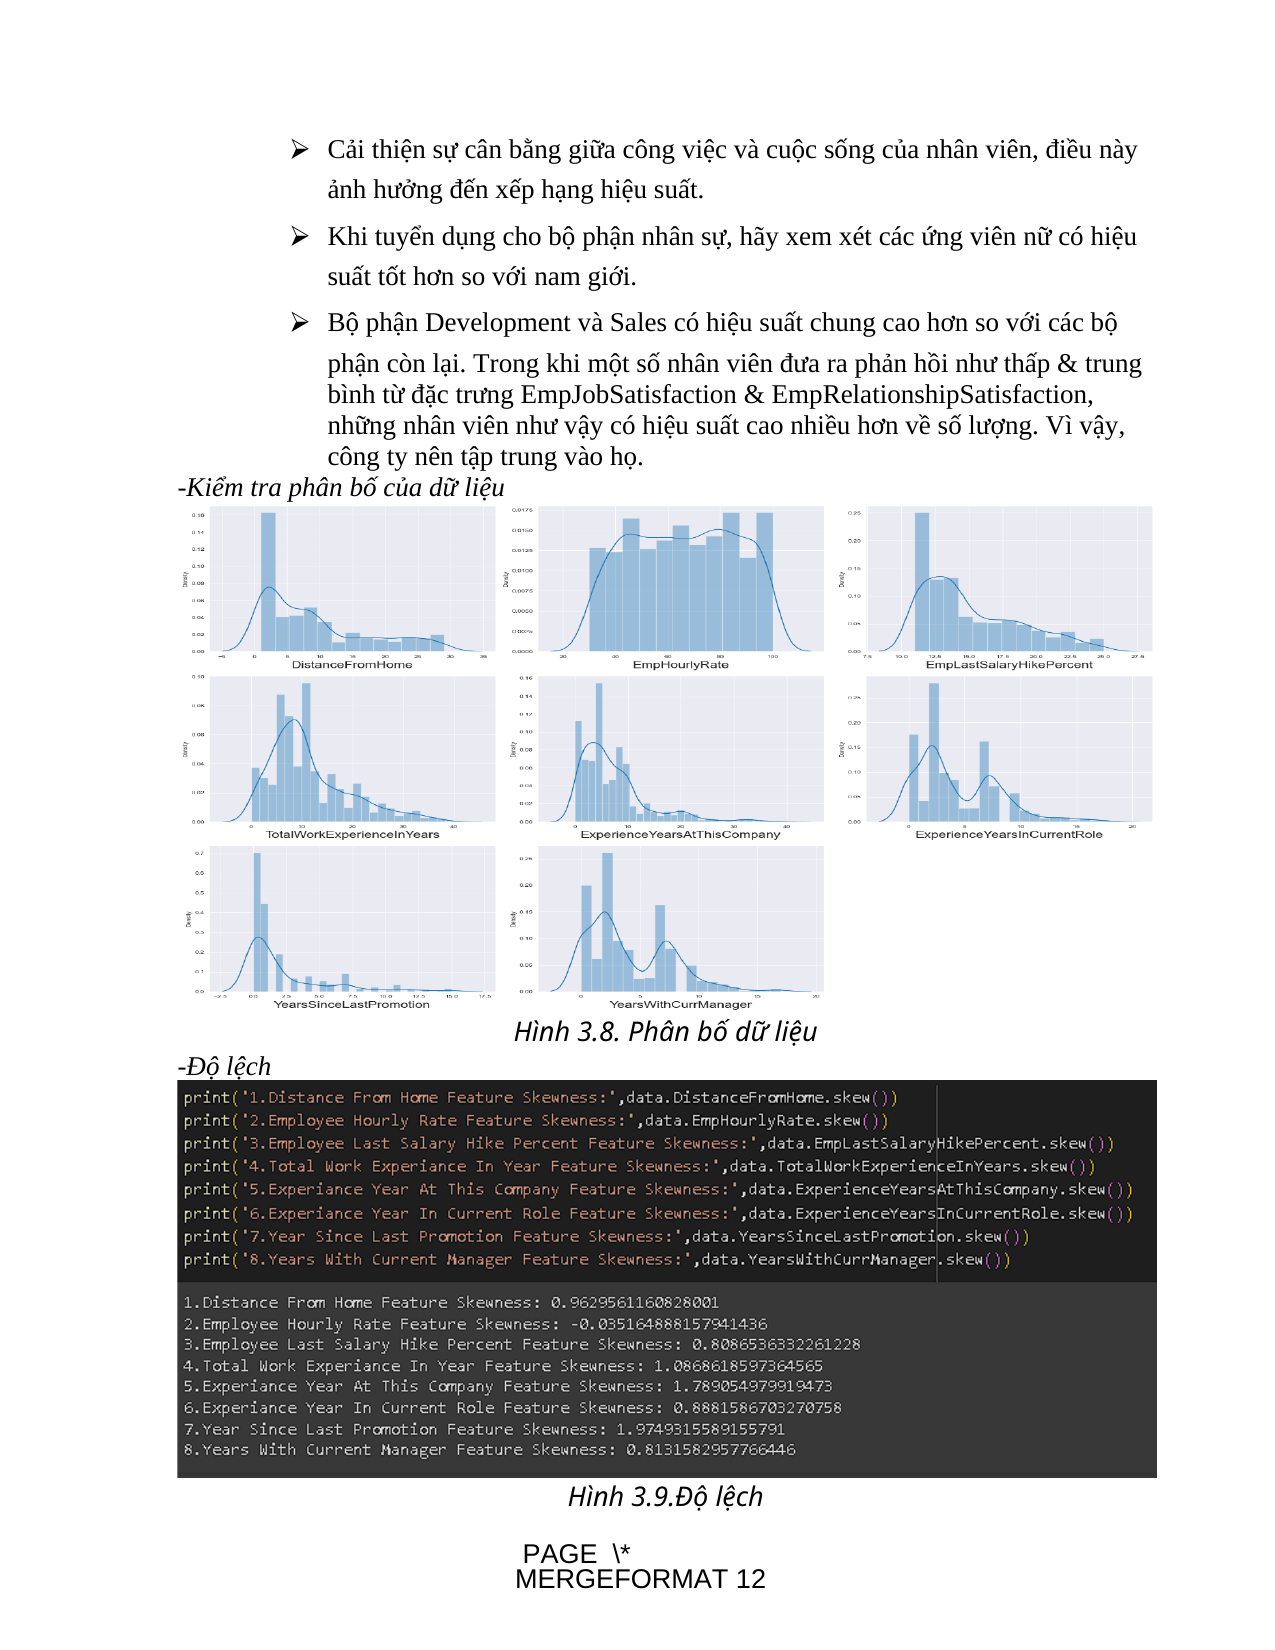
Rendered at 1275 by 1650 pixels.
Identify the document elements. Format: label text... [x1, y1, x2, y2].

list Khi tuyển dụng cho bộ phận nhân sự, hãy xem xét các ứng viên nữ có hiệu suất tốt hơn so với nam giới. [290, 205, 1157, 291]
text -Độ lệch [177, 1049, 1157, 1080]
text -Kiểm tra phân bố của dữ liệu [177, 472, 1157, 502]
text Hình 3.9.Độ lệch [177, 1478, 1157, 1514]
list Bộ phận Development và Sales có hiệu suất chung cao hơn so với các bộ phận còn lại. Trong khi một số nhân viên đưa ra phản hồi như thấp & trung bình từ đặc trưng EmpJobSatisfaction & EmpRelationshipSatisfaction, những nhân viên như vậy có hiệu suất cao nhiều hơn về số lượng. Vì vậy, công ty nên tập trung vào họ. [290, 291, 1157, 472]
text Hình 3.8. Phân bố dữ liệu [177, 1013, 1157, 1049]
list Cải thiện sự cân bằng giữa công việc và cuộc sống của nhân viên, điều này ảnh hưởng đến xếp hạng hiệu suất. [290, 118, 1157, 205]
picture [177, 1080, 1157, 1478]
picture [177, 502, 1157, 1013]
